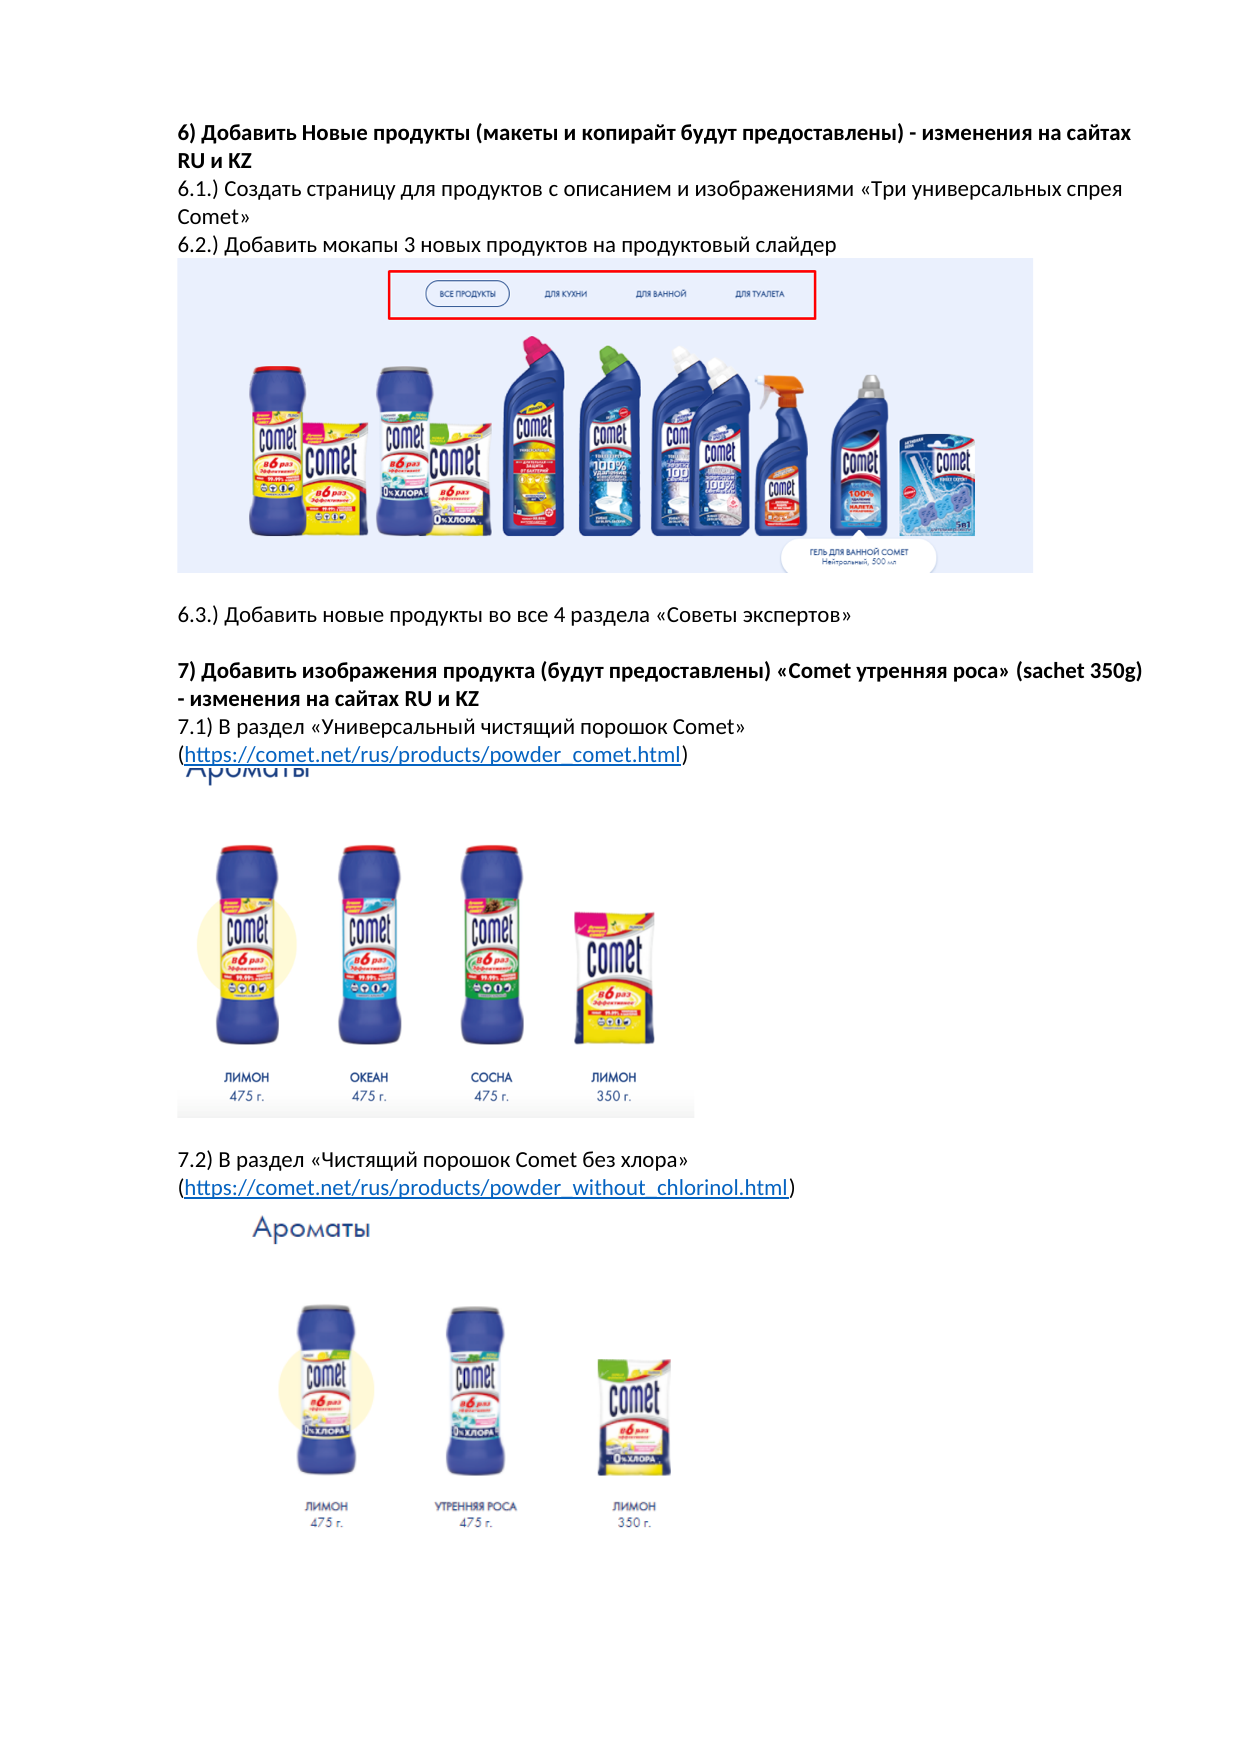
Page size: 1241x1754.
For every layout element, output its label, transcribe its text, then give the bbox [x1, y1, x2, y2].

text 6.1.) Создать страницу для продуктов c описанием и изображениями «Три универсальных спрея Comet» [177, 174, 1152, 230]
text 6) Добавить Новые продукты (макеты и копирайт будут предоставлены) - изменения на сайтах RU и KZ [177, 118, 1152, 174]
picture [177, 768, 695, 1118]
text 6.3.) Добавить новые продукты во все 4 раздела «Советы экспертов» [177, 600, 1152, 628]
text 7) Добавить изображения продукта (будут предоставлены) «Comet утренняя роса» (sachet 350g) - изменения на сайтах RU и KZ [177, 656, 1152, 712]
text 7.2) В раздел «Чистящий порошок Comet без хлора» (https://comet.net/rus/products/powder_without_chlorinol.html) [177, 1145, 1152, 1201]
picture [177, 1201, 696, 1532]
picture [177, 258, 1034, 573]
text 7.1) В раздел «Универсальный чистящий порошок Comet» (https://comet.net/rus/products/powder_comet.html) [177, 712, 1152, 768]
text 6.2.) Добавить мокапы 3 новых продуктов на продуктовый слайдер [177, 230, 1152, 258]
